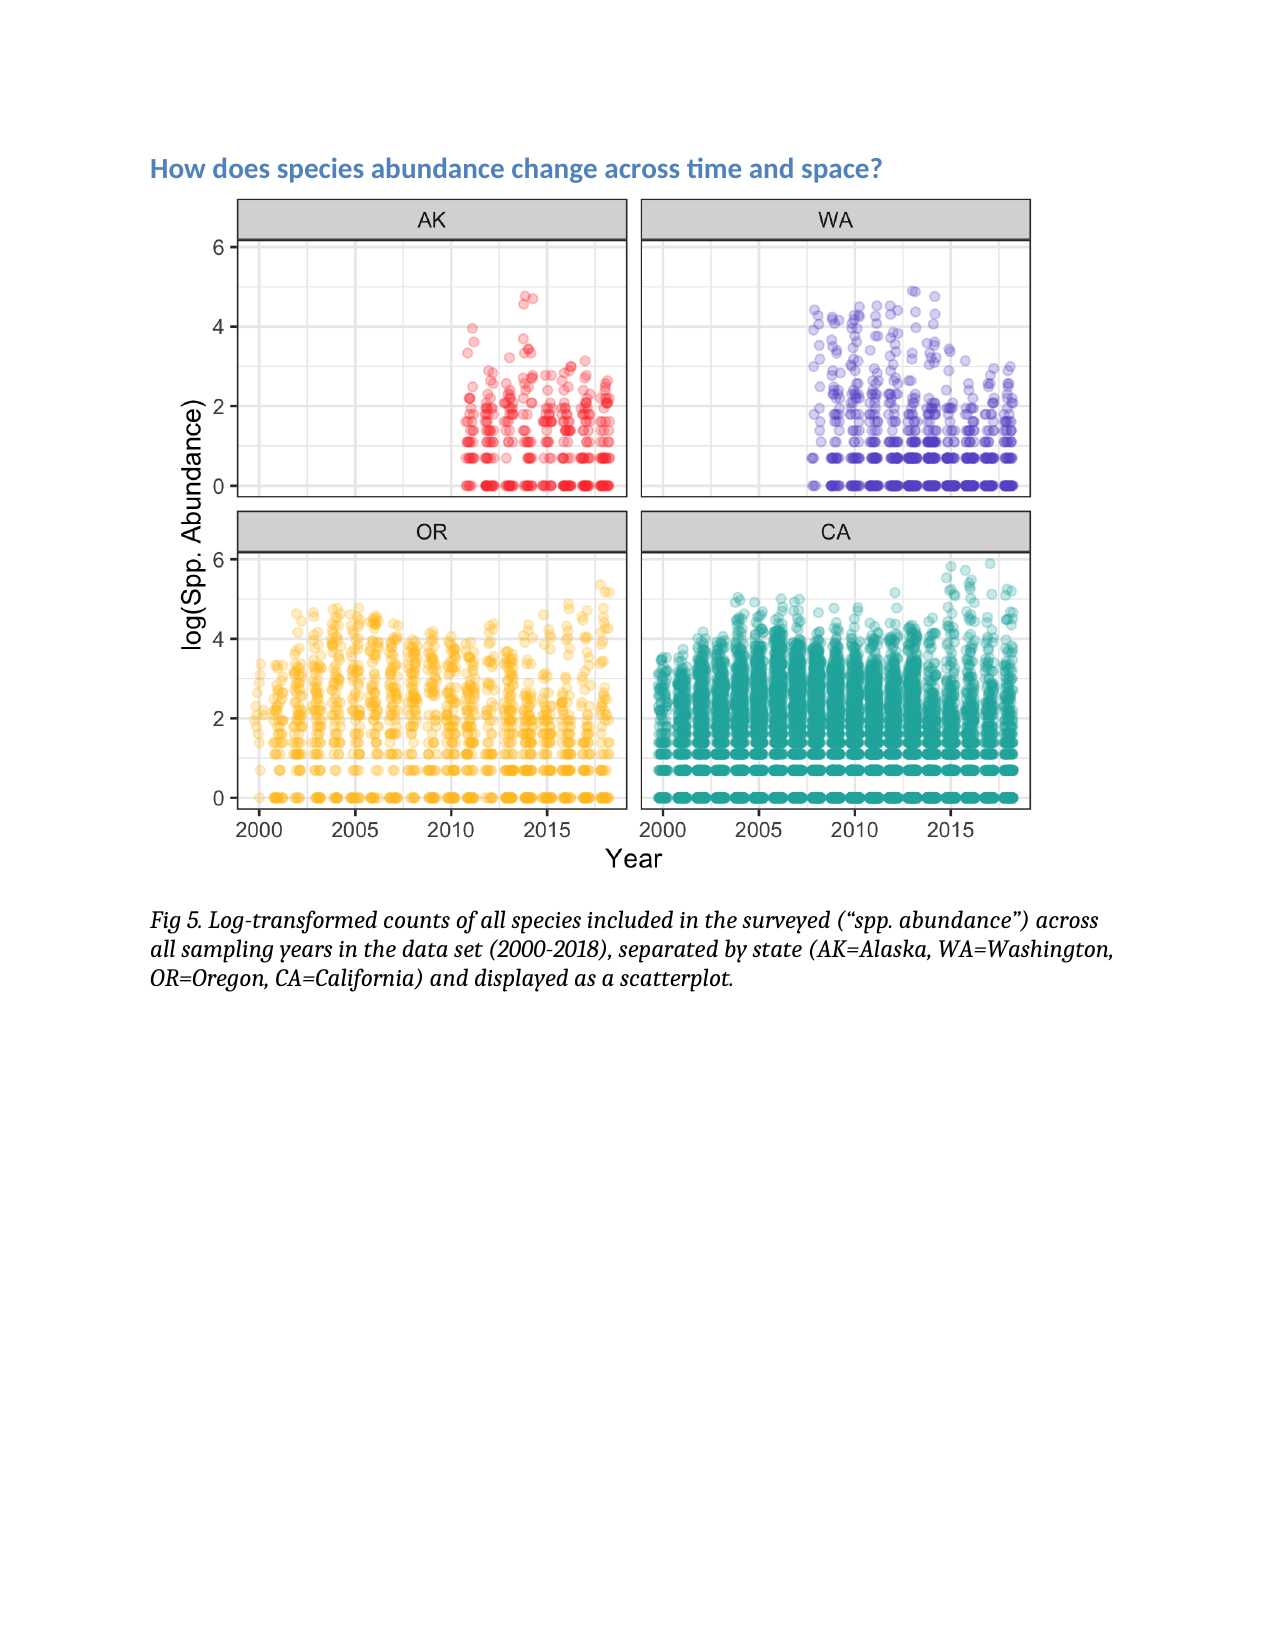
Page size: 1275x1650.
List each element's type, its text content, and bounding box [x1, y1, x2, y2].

picture [168, 185, 1044, 886]
text Fig 5. Log-transformed counts of all species included in the surveyed (“spp. abundance”) across all sampling years in the data set (2000-2018), separated by state (AK=Alaska, WA=Washington, OR=Oregon, CA=California) and displayed as a scatterplot. [150, 906, 1125, 993]
subtitle How does species abundance change across time and space? [150, 150, 1125, 186]
